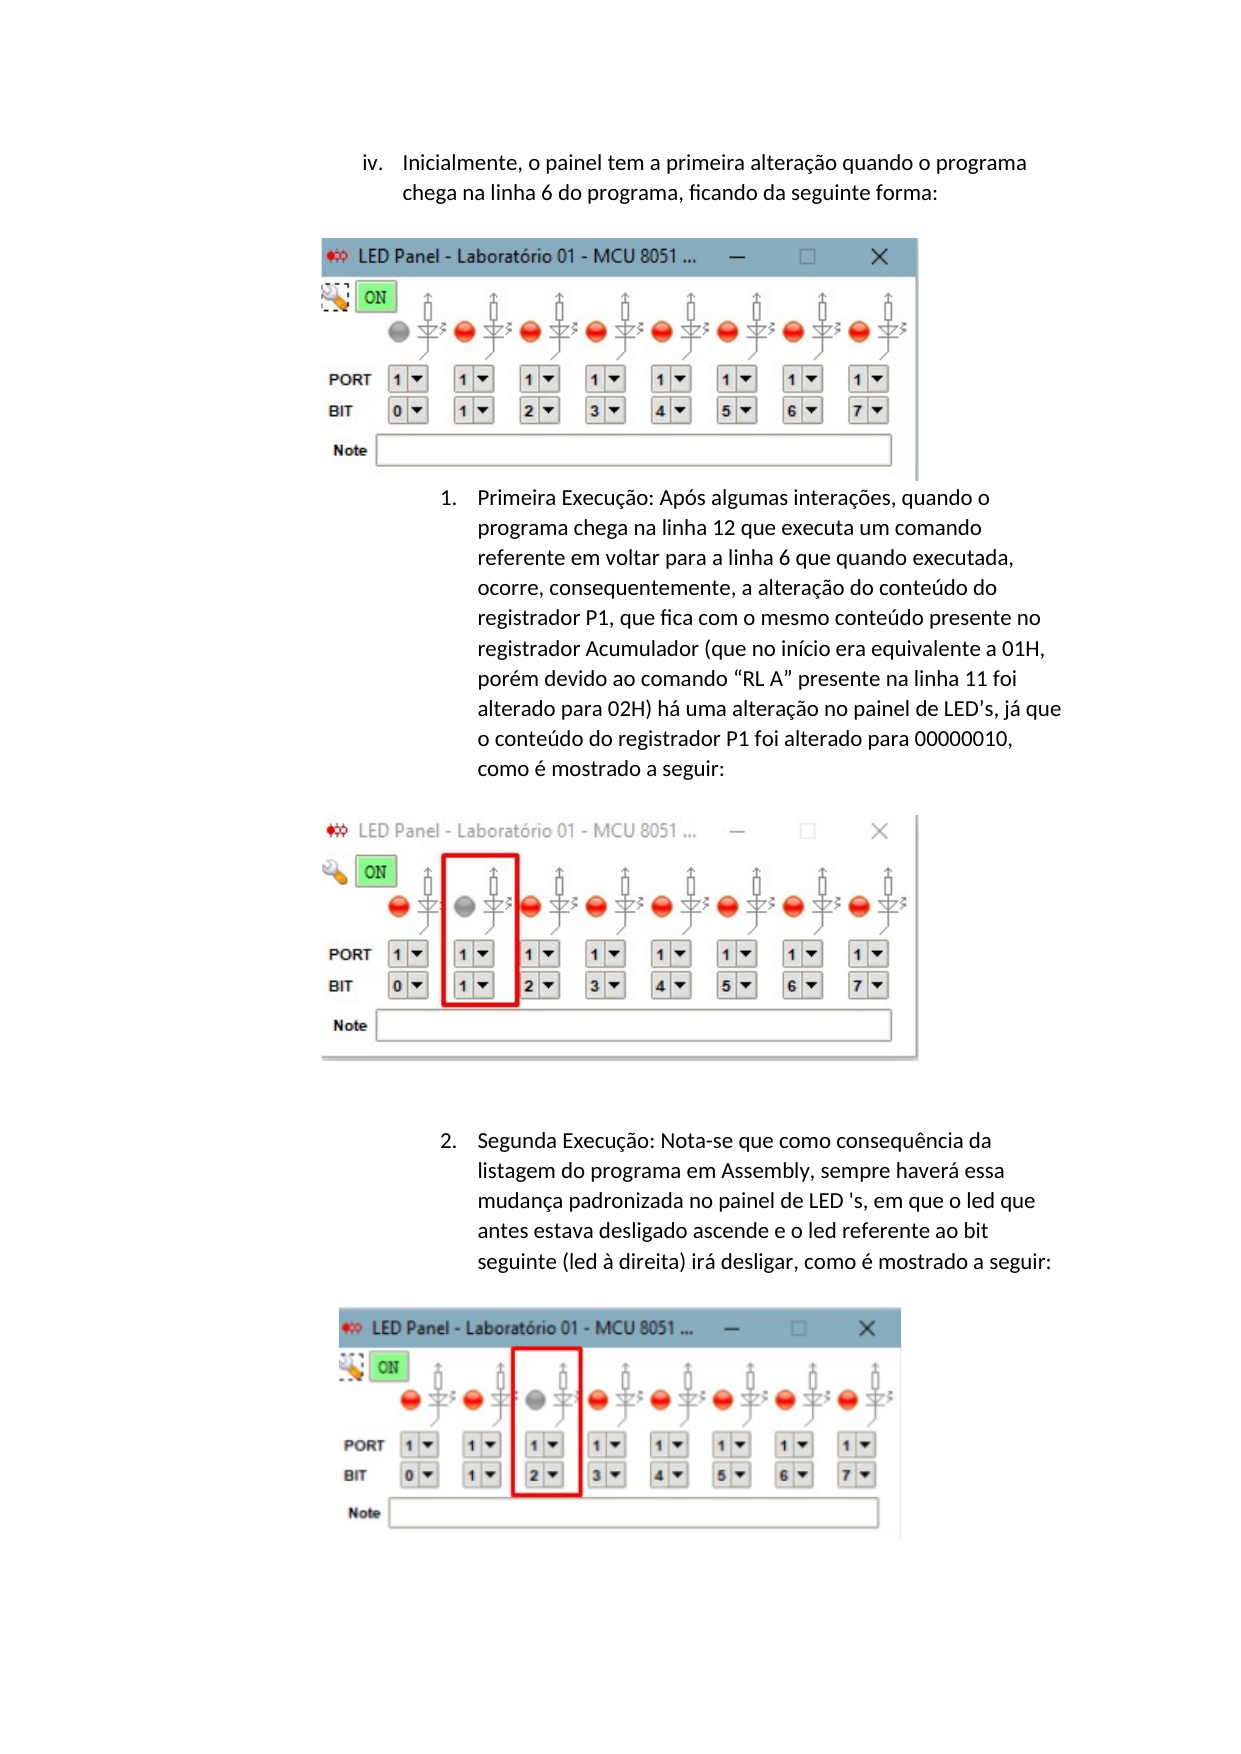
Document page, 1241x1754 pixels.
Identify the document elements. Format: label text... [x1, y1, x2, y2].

picture [321, 815, 919, 1061]
picture [338, 1307, 902, 1544]
list Segunda Execução: Nota-se que como consequência da listagem do programa em Assembly, sempre haverá essa mudança padronizada no painel de LED 's, em que o led que antes estava desligado ascende e o led referente ao bit seguinte (led à direita) irá desligar, como é mostrado a seguir: [440, 1126, 1063, 1275]
picture [321, 238, 919, 481]
list Inicialmente, o painel tem a primeira alteração quando o programa chega na linha 6 do programa, ficando da seguinte forma: [383, 148, 1063, 206]
list Primeira Execução: Após algumas interações, quando o programa chega na linha 12 que executa um comando referente em voltar para a linha 6 que quando executada, ocorre, consequentemente, a alteração do conteúdo do registrador P1, que fica com o mesmo conteúdo presente no registrador Acumulador (que no início era equivalente a 01H, porém devido ao comando “RL A” presente na linha 11 foi alterado para 02H) há uma alteração no painel de LED’s, já que o conteúdo do registrador P1 foi alterado para 00000010, como é mostrado a seguir: [440, 483, 1063, 782]
